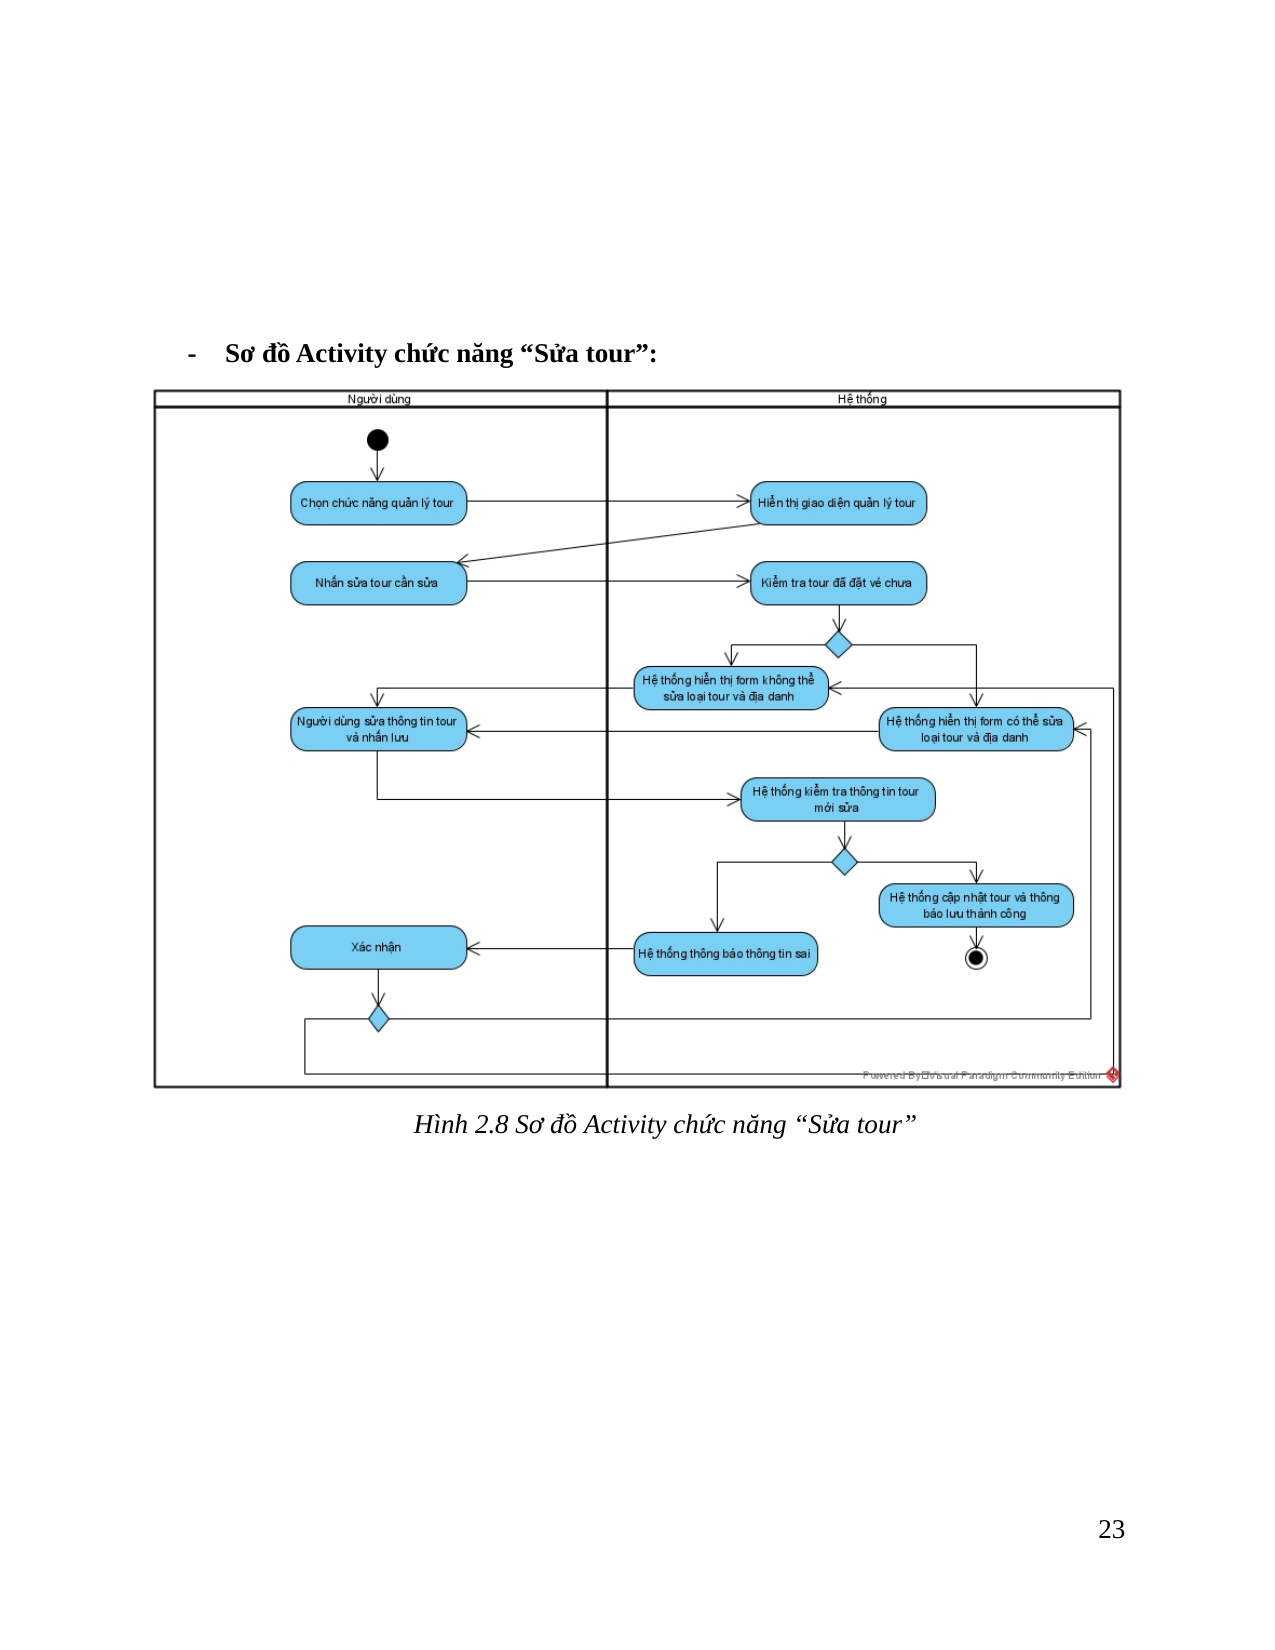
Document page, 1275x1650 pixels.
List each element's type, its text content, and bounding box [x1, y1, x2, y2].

list Sơ đồ Activity chức năng “Sửa tour”: [187, 337, 1125, 368]
text Hình 2.8 Sơ đồ Activity chức năng “Sửa tour” [150, 1108, 1125, 1139]
picture [150, 386, 1125, 1093]
